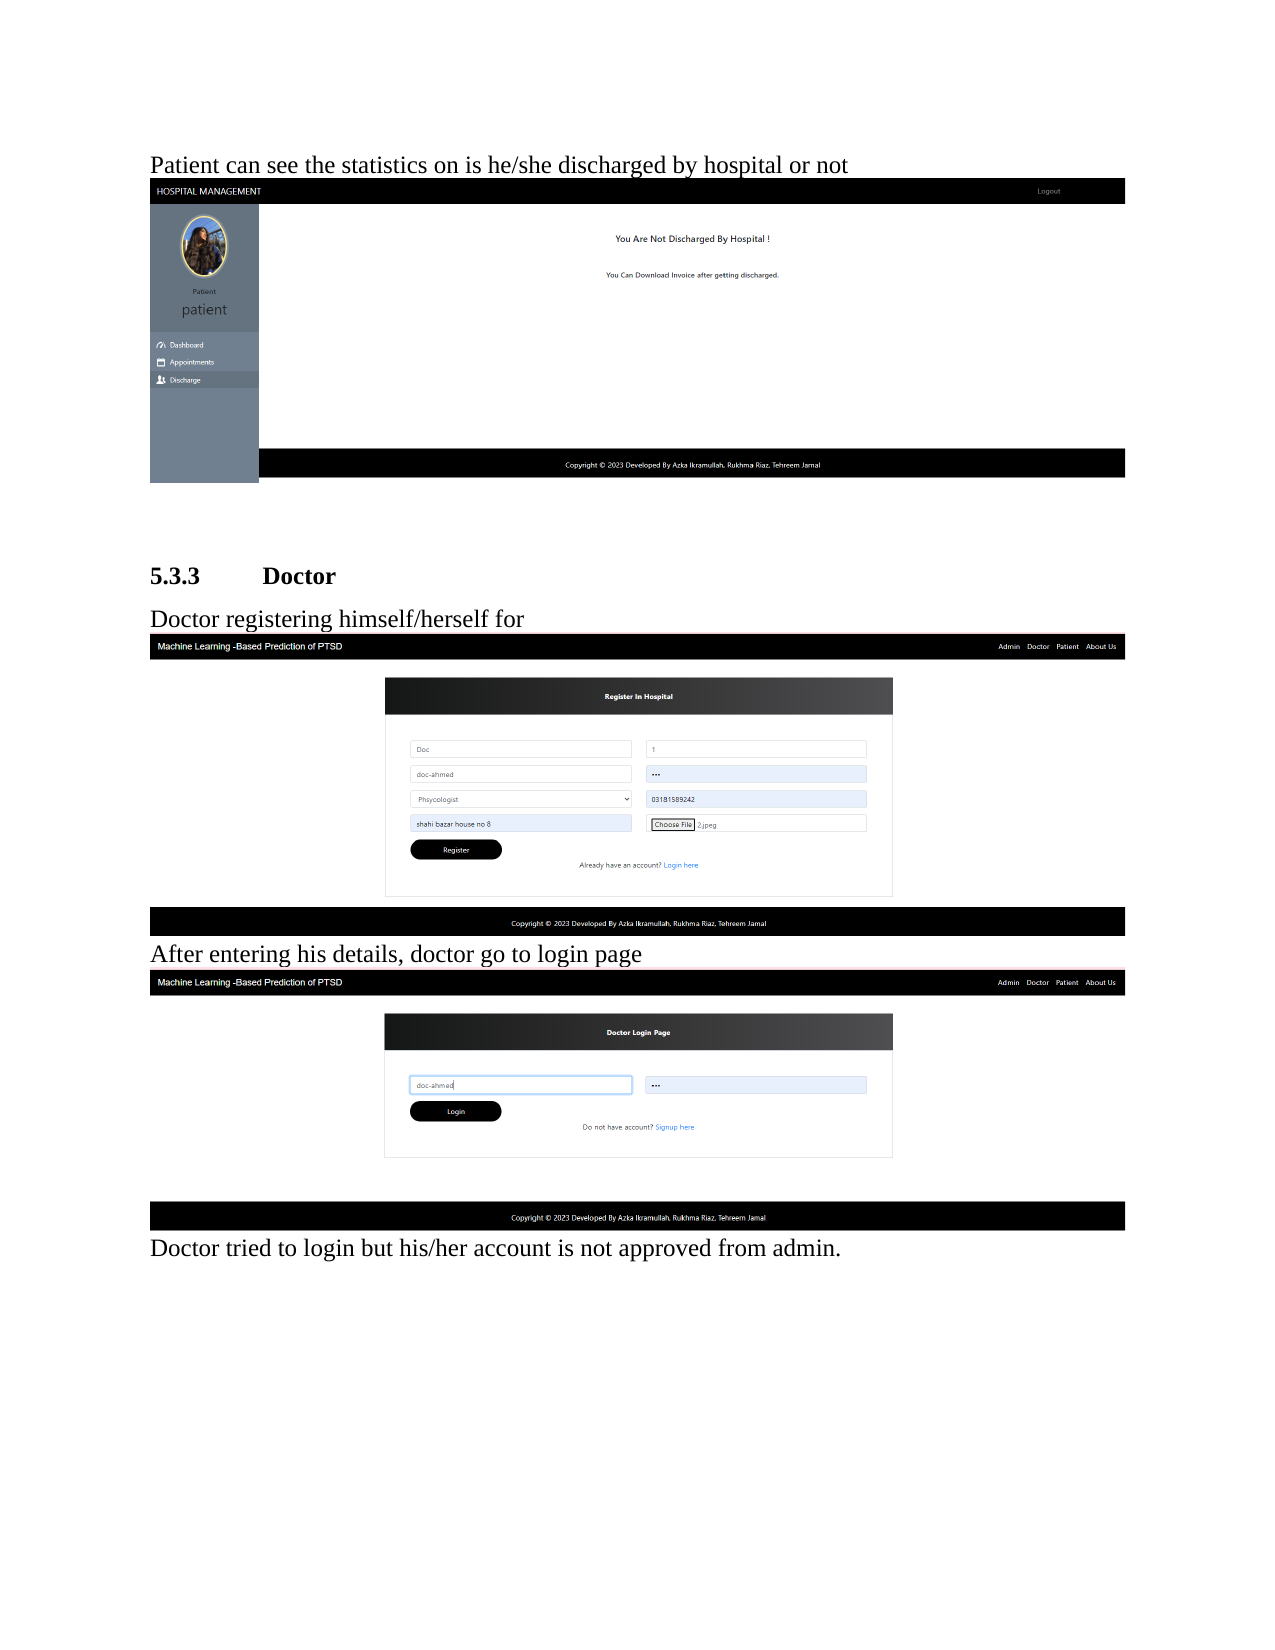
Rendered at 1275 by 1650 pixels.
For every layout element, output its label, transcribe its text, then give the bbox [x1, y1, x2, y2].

text Doctor tried to login but his/her account is not approved from admin. [150, 1233, 1125, 1262]
text After entering his details, doctor go to login page [150, 939, 1125, 967]
text Patient can see the statistics on is he/she discharged by hospital or not [150, 150, 1125, 178]
picture [150, 632, 1125, 939]
text Doctor registering himself/herself for [150, 604, 1125, 632]
picture [150, 178, 1125, 483]
picture [150, 967, 1125, 1233]
subtitle Doctor [150, 561, 1125, 590]
